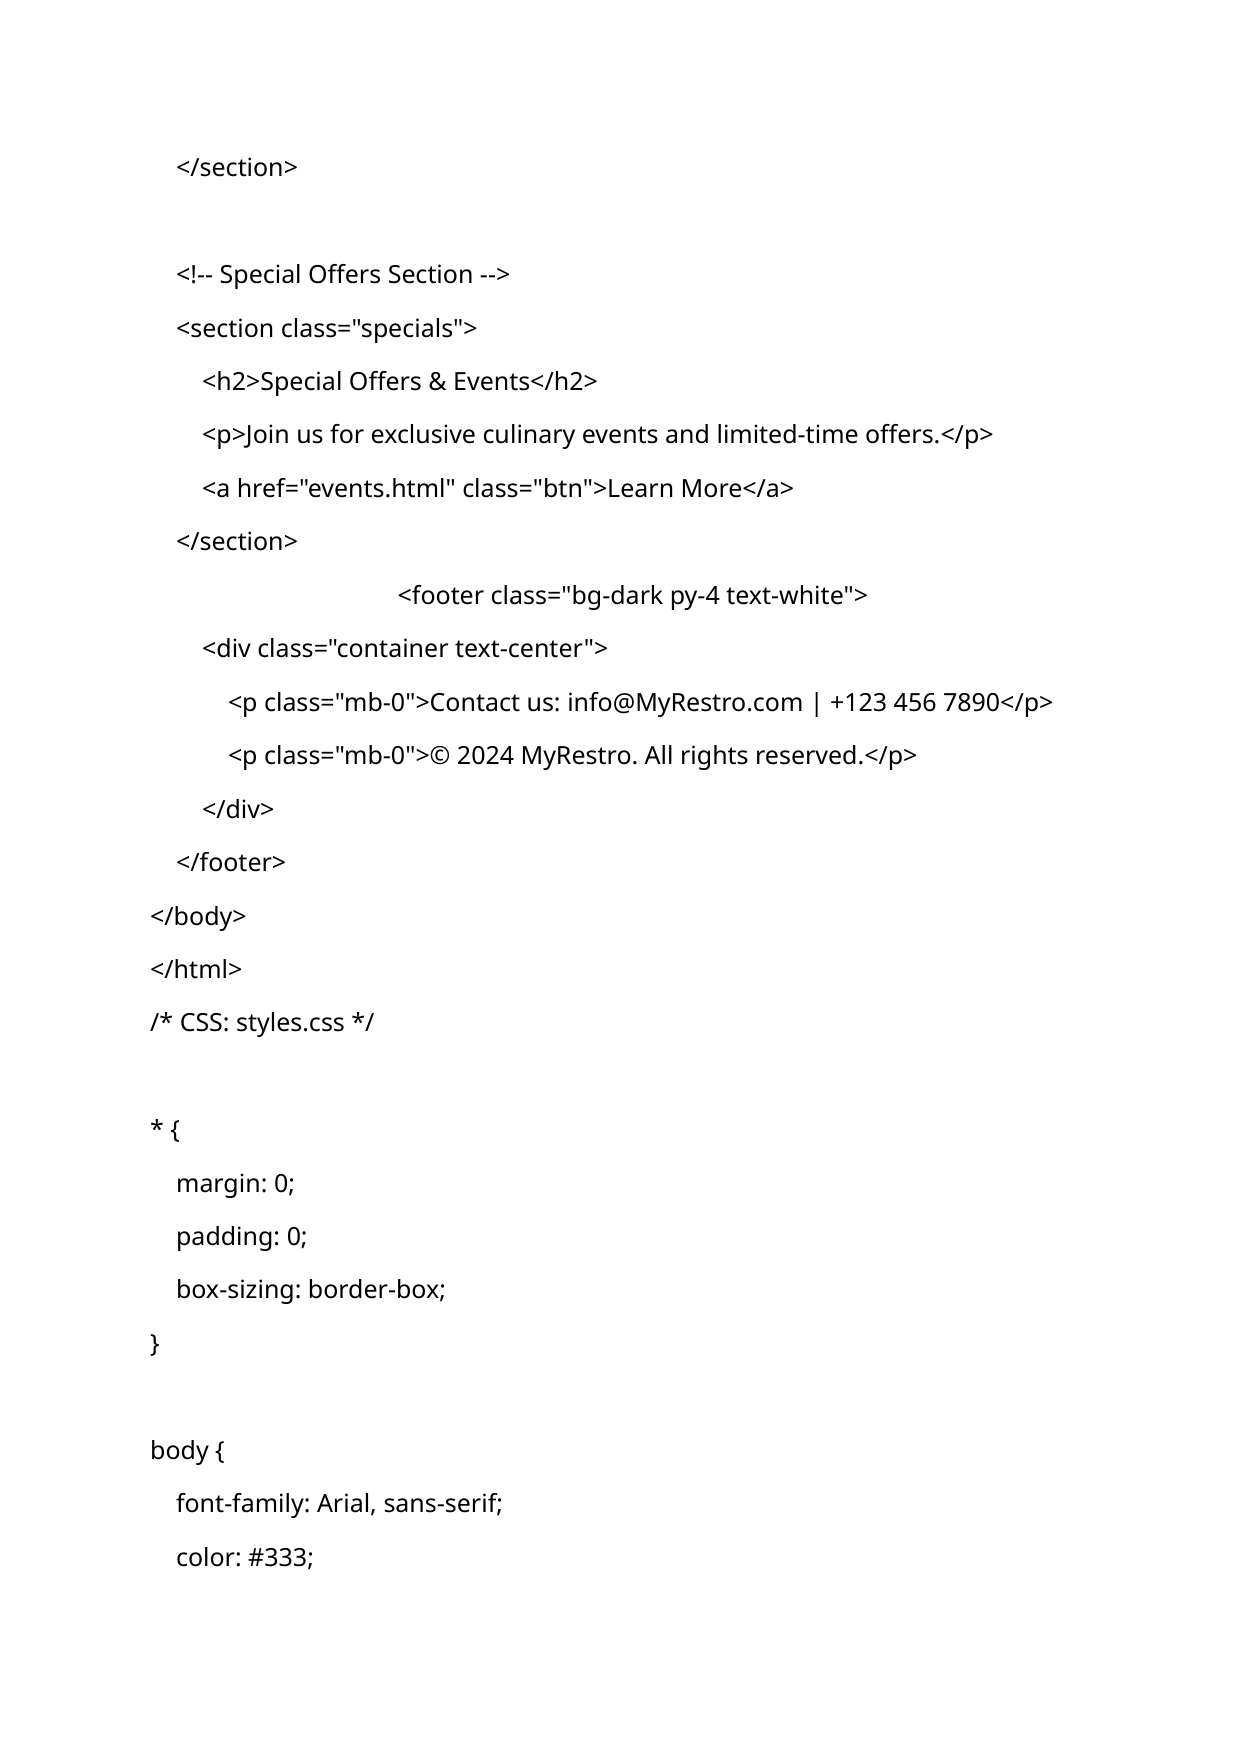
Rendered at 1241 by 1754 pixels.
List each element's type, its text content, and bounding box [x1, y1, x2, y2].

text body { [150, 1432, 1090, 1467]
text padding: 0; [150, 1219, 1090, 1253]
text </html> [150, 952, 1090, 986]
text /* CSS: styles.css */ [150, 1005, 1090, 1039]
text <!-- Special Offers Section --> [150, 257, 1090, 291]
text <section class="specials"> [150, 310, 1090, 344]
text </body> [150, 898, 1090, 932]
text <p>Join us for exclusive culinary events and limited-time offers.</p> [150, 417, 1090, 451]
text <footer class="bg-dark py-4 text-white"> [150, 577, 1090, 612]
text </footer> [150, 845, 1090, 879]
text color: #333; [150, 1539, 1090, 1573]
text </div> [150, 791, 1090, 825]
text } [150, 1326, 1090, 1360]
text </section> [150, 150, 1090, 184]
text * { [150, 1112, 1090, 1146]
text box-sizing: border-box; [150, 1272, 1090, 1306]
text <p class="mb-0">Contact us: info@MyRestro.com | +123 456 7890</p> [150, 684, 1090, 718]
text <a href="events.html" class="btn">Learn More</a> [150, 471, 1090, 505]
text <p class="mb-0">© 2024 MyRestro. All rights reserved.</p> [150, 738, 1090, 772]
text <div class="container text-center"> [150, 631, 1090, 665]
text </section> [150, 524, 1090, 558]
text font-family: Arial, sans-serif; [150, 1486, 1090, 1520]
text margin: 0; [150, 1165, 1090, 1199]
text <h2>Special Offers & Events</h2> [150, 364, 1090, 398]
